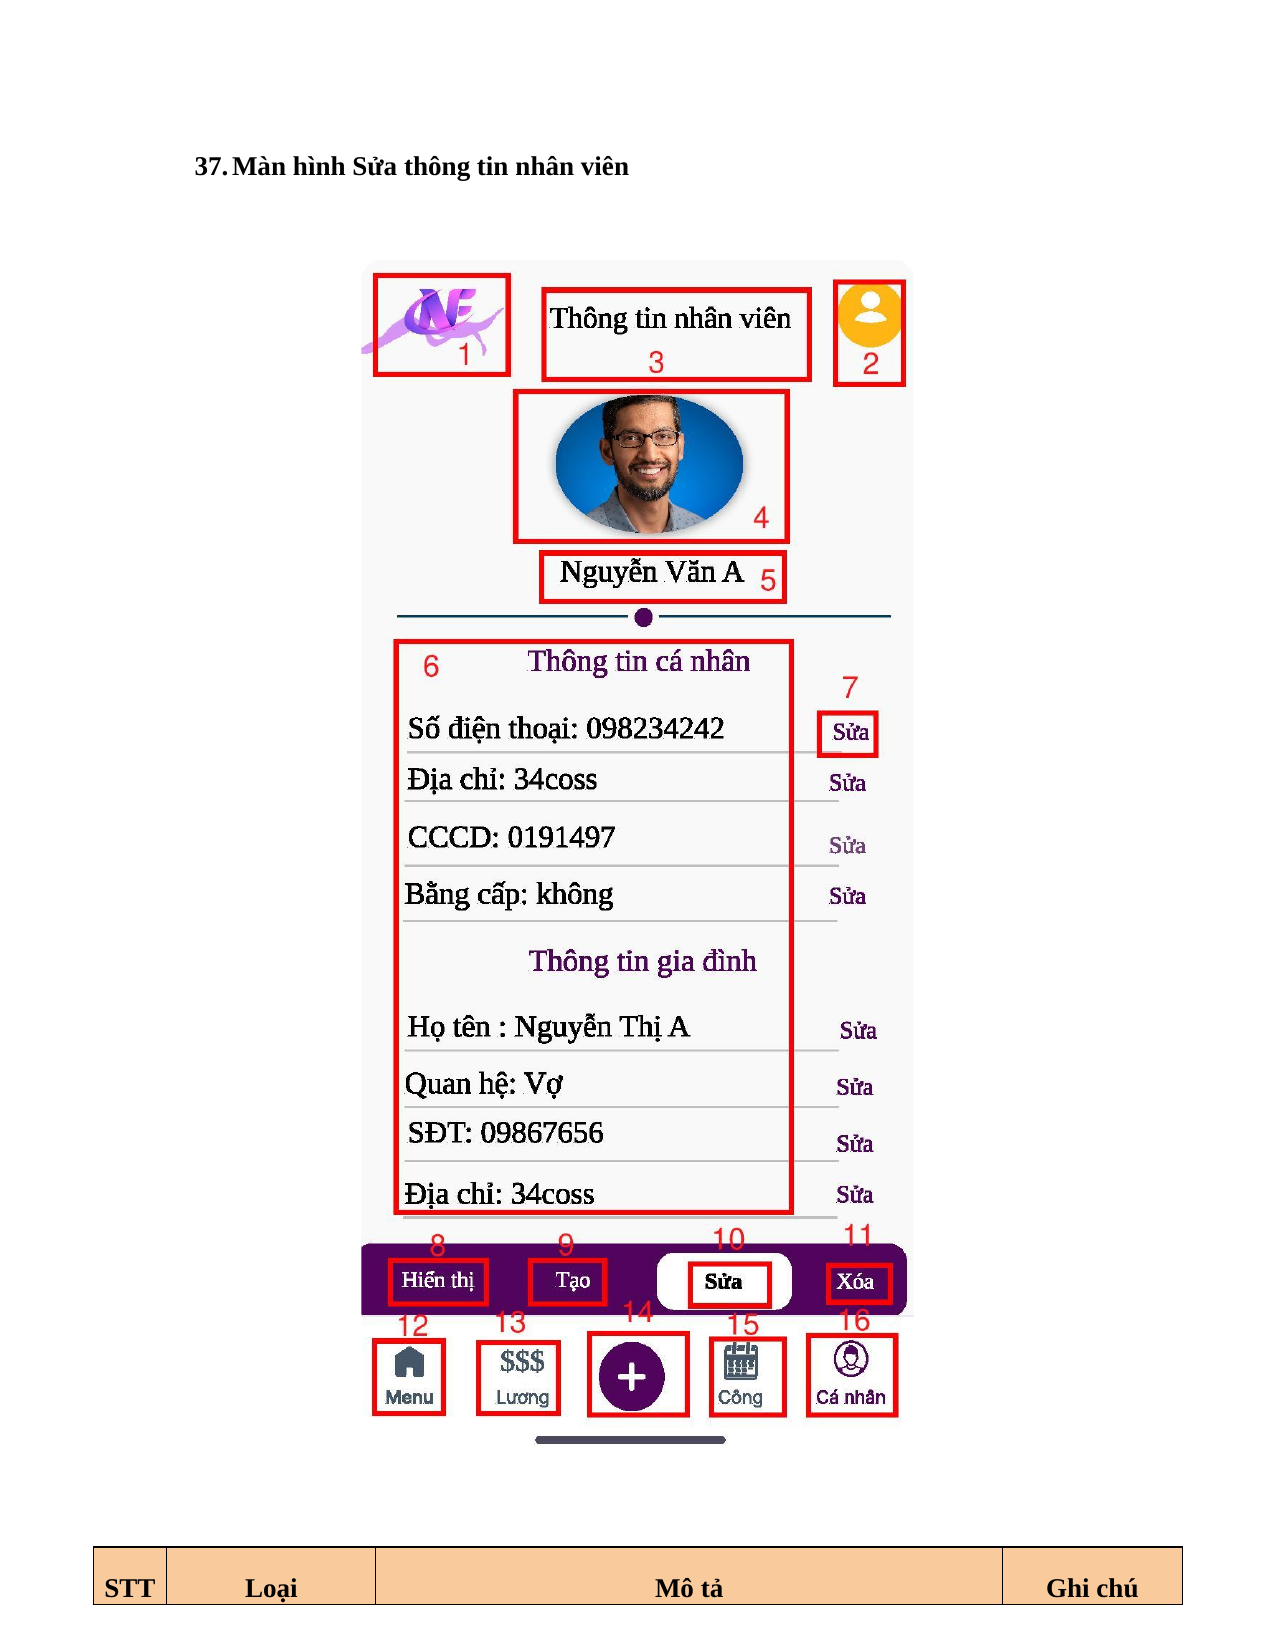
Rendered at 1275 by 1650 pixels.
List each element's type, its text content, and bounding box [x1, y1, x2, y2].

list Màn hình Sửa thông tin nhân viên [194, 150, 1125, 181]
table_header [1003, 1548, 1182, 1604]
picture [361, 260, 914, 1453]
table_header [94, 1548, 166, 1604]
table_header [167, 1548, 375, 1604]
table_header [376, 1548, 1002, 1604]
